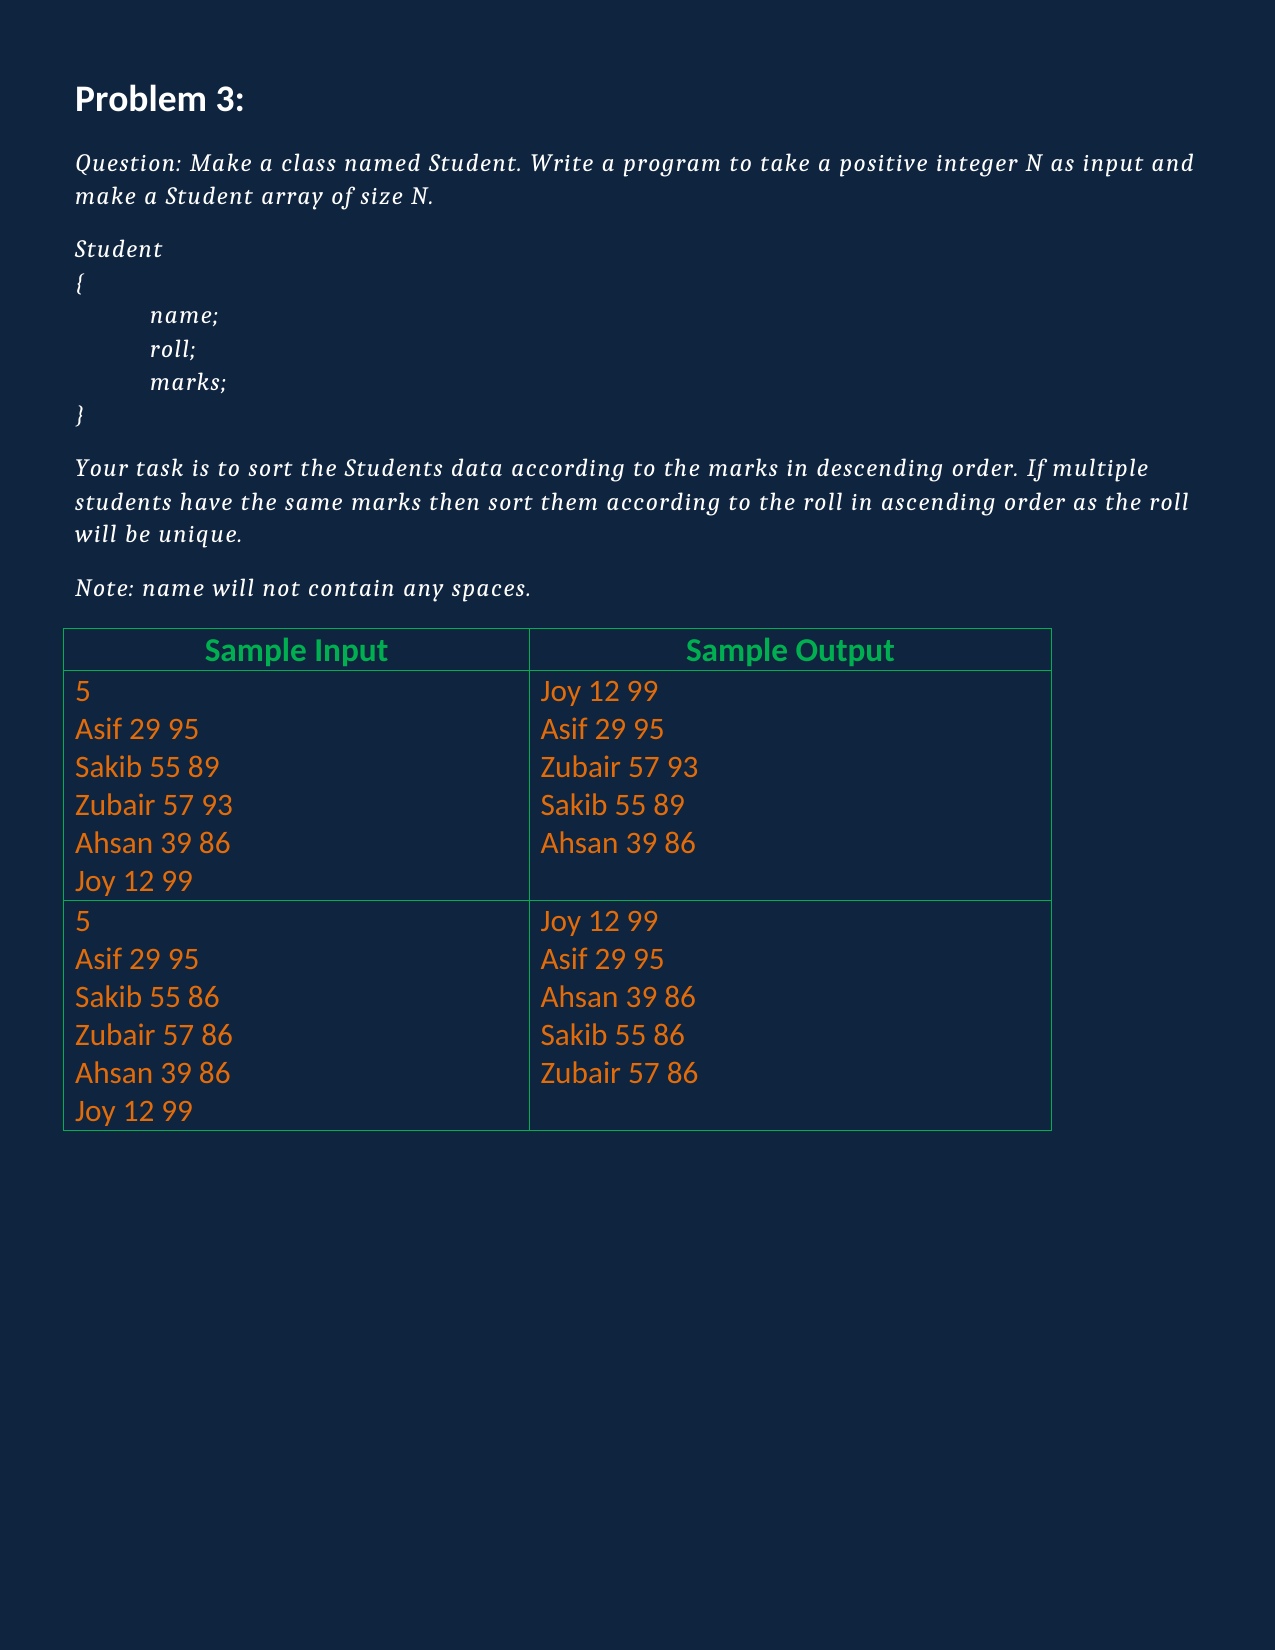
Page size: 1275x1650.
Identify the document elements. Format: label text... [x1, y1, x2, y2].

table_cell Joy 12 99 Asif 29 95 Zubair 57 93 Sakib 55 89 Ahsan 39 86 [530, 671, 1051, 900]
table_header Sample Output [530, 629, 1051, 670]
table_header Sample Input [64, 629, 529, 670]
table_cell Joy 12 99 Asif 29 95 Ahsan 39 86 Sakib 55 86 Zubair 57 86 [530, 901, 1051, 1129]
text Problem 3: [75, 75, 1200, 121]
subtitle Question: Make a class named Student. Write a program to take a positive integer N as input and make a Student array of size N. [75, 148, 1200, 210]
subtitle Your task is to sort the Students data according to the marks in descending order. If multiple students have the same marks then sort them according to the roll in ascending order as the roll will be unique. [75, 454, 1200, 549]
table_cell 5 Asif 29 95 Sakib 55 89 Zubair 57 93 Ahsan 39 86 Joy 12 99 [64, 671, 529, 900]
subtitle Student { name; roll; marks; } [75, 235, 1200, 429]
subtitle Note: name will not contain any spaces. [75, 574, 1200, 603]
table_cell 5 Asif 29 95 Sakib 55 86 Zubair 57 86 Ahsan 39 86 Joy 12 99 [64, 901, 529, 1129]
